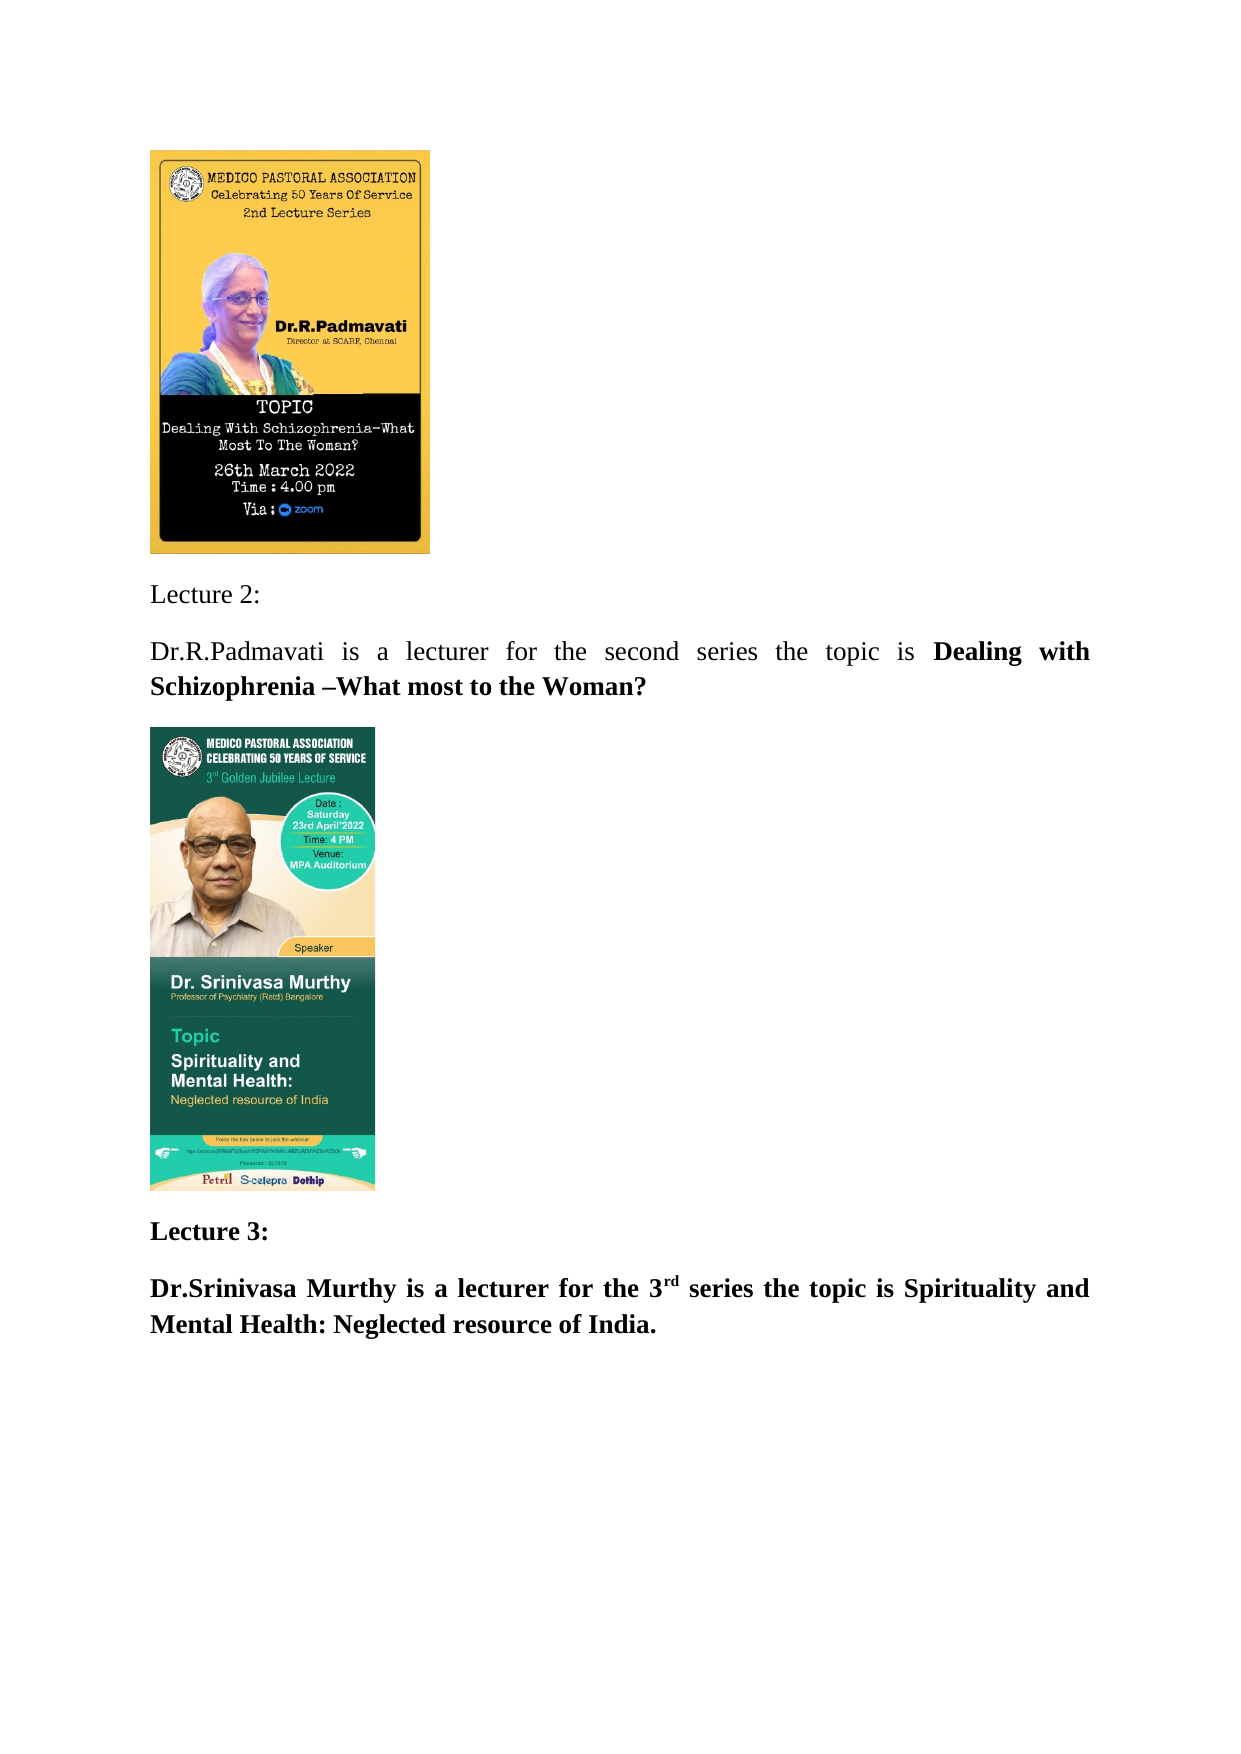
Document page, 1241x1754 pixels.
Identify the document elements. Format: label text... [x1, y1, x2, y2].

picture [150, 727, 375, 1191]
text Dr.Srinivasa Murthy is a lecturer for the 3rd series the topic is Spirituality and Mental Health: Neglected resource of India. [150, 1272, 1090, 1339]
picture [150, 150, 430, 554]
text Lecture 2: [150, 578, 1090, 609]
text Lecture 3: [150, 1215, 1090, 1247]
text Dr.R.Padmavati is a lecturer for the second series the topic is Dealing with Schizophrenia –What most to the Woman? [150, 635, 1090, 702]
